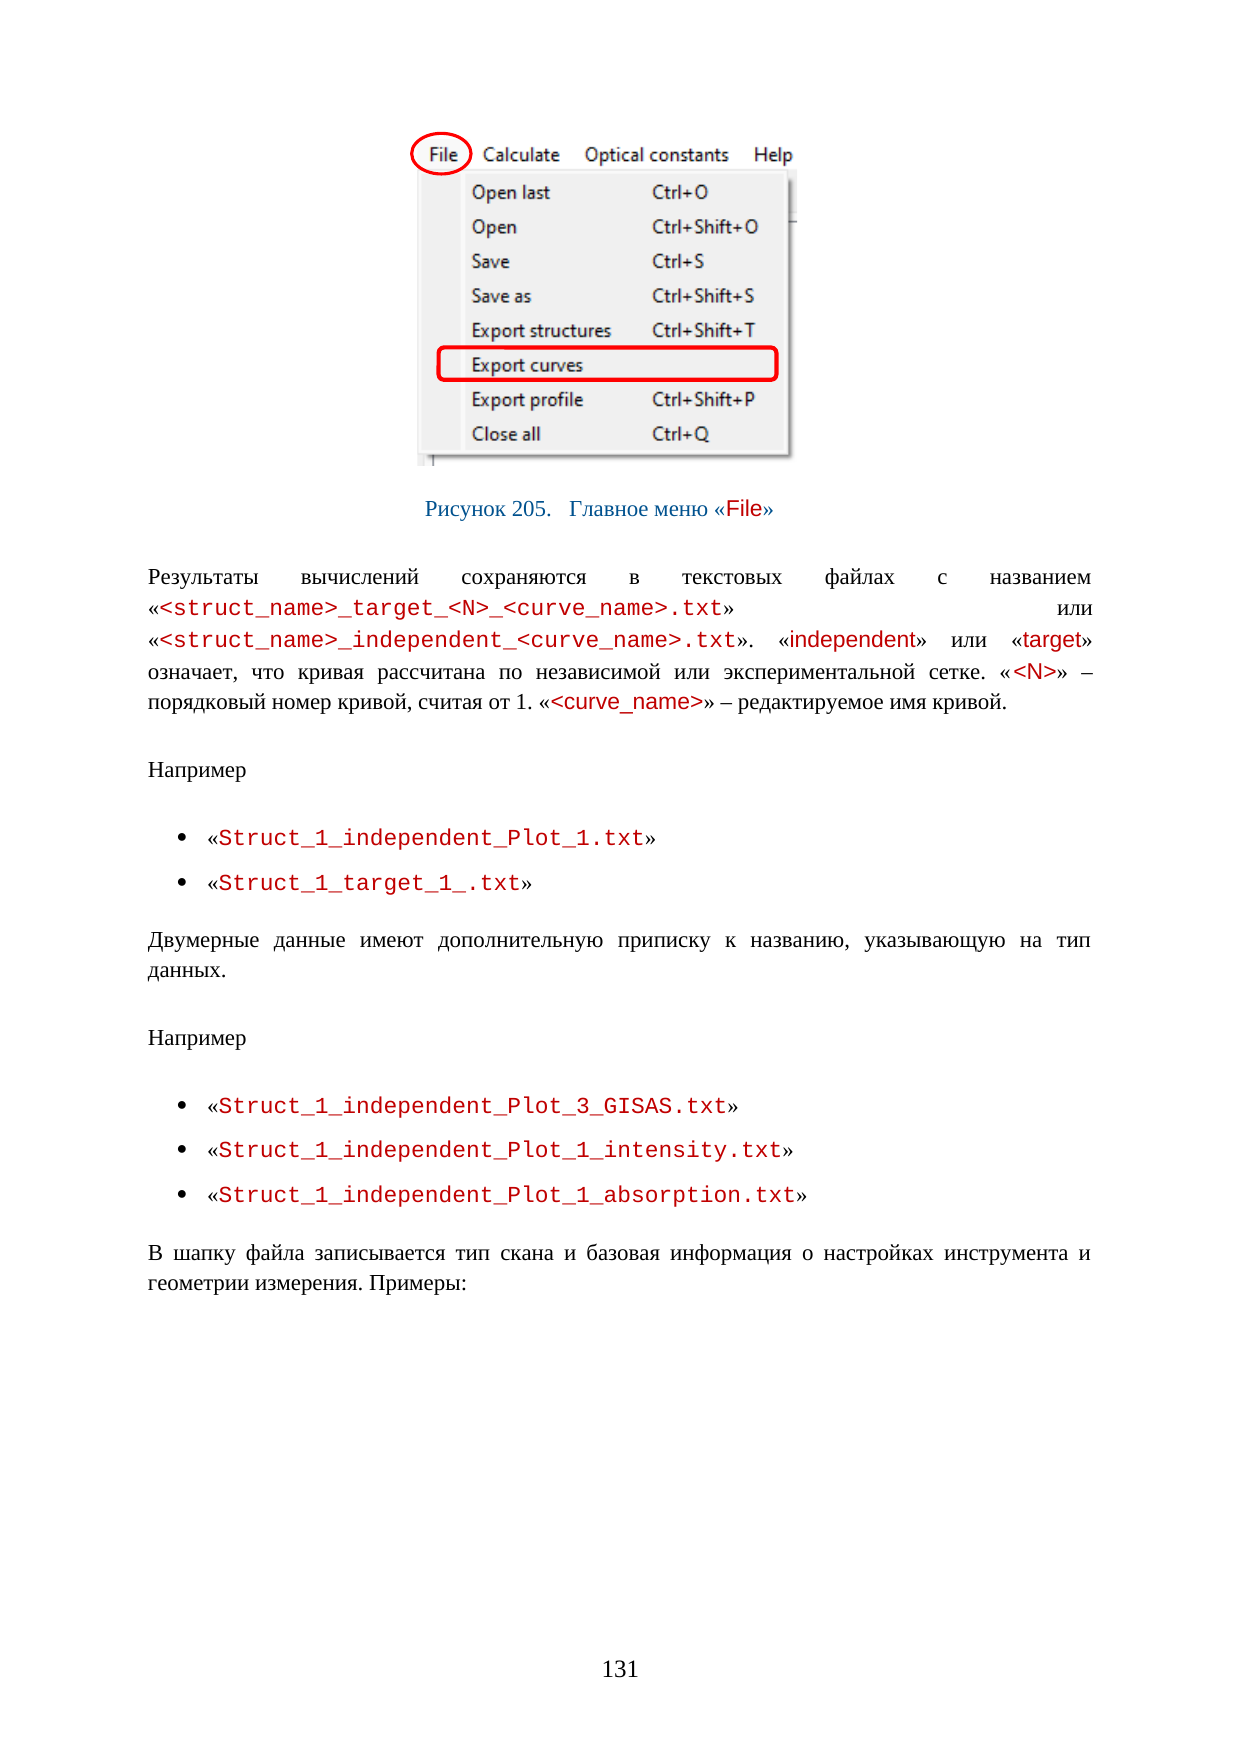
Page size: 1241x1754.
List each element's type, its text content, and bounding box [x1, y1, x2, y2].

list «Struct_1_independent_Plot_1_absorption.txt» [178, 1181, 1093, 1210]
text В шапку файла записывается тип скана и базовая информация о настройках инструмента и геометрии измерения. Примеры: [148, 1239, 1093, 1295]
text Двумерные данные имеют дополнительную приписку к названию, указывающую на тип данных. [148, 926, 1093, 983]
text Например [148, 756, 1093, 782]
list «Struct_1_independent_Plot_1_intensity.txt» [178, 1137, 1093, 1165]
list «Struct_1_independent_Plot_1.txt» [178, 824, 1093, 852]
text Например [148, 1024, 1093, 1050]
list Главное меню «File» [178, 133, 1093, 522]
text Результаты вычислений сохраняются в текстовых файлах с названием «<struct_name>_target_<N>_<curve_name>.txt» или «<struct_name>_independent_<curve_name>.txt». «independent» или «target» означает, что кривая рассчитана по независимой или экспериментальной сетке. «<N>» – порядковый номер кривой, считая от 1. «<curve_name>» – редактируемое имя кривой. [148, 563, 1093, 714]
list «Struct_1_independent_Plot_3_GISAS.txt» [178, 1092, 1093, 1120]
list «Struct_1_target_1_.txt» [178, 869, 1093, 897]
